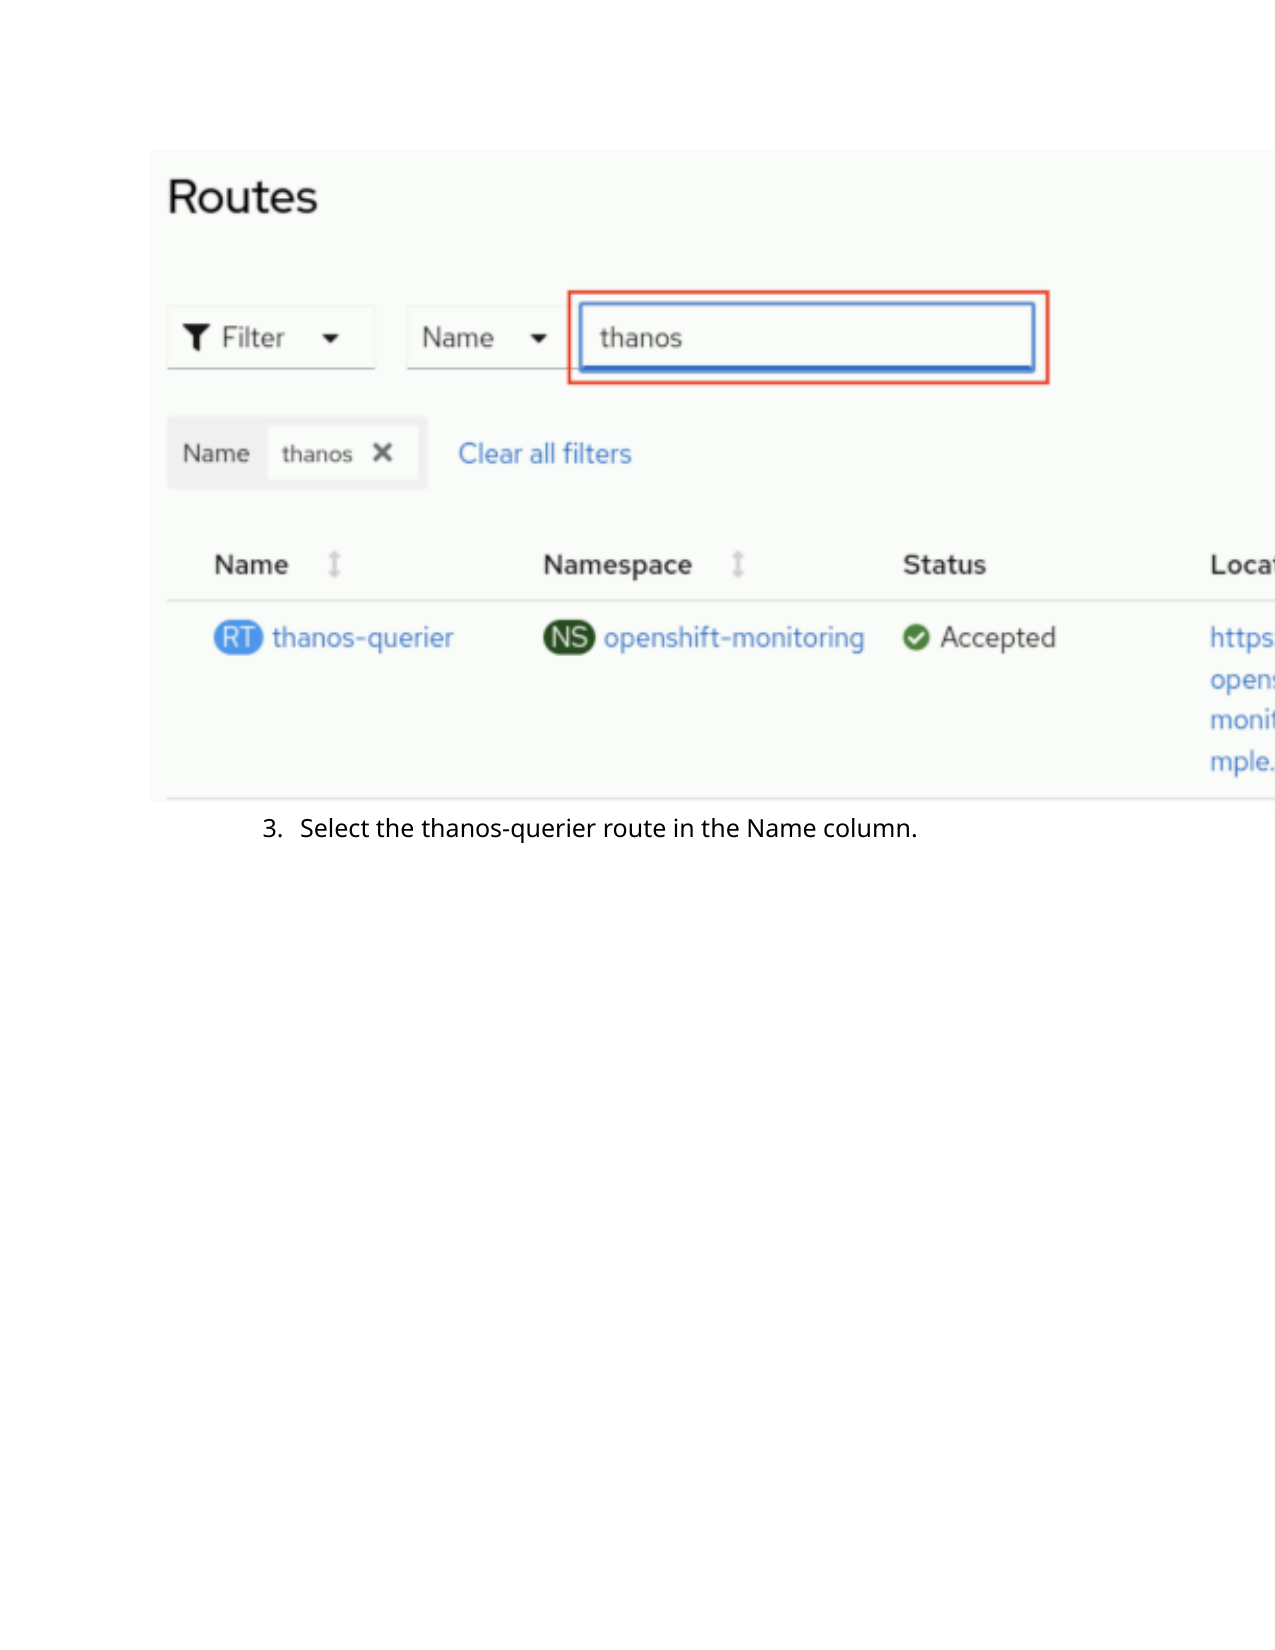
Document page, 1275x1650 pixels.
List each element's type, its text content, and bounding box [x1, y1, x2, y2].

picture [150, 150, 1275, 802]
list Select the thanos-querier route in the Name column. [262, 810, 1125, 844]
